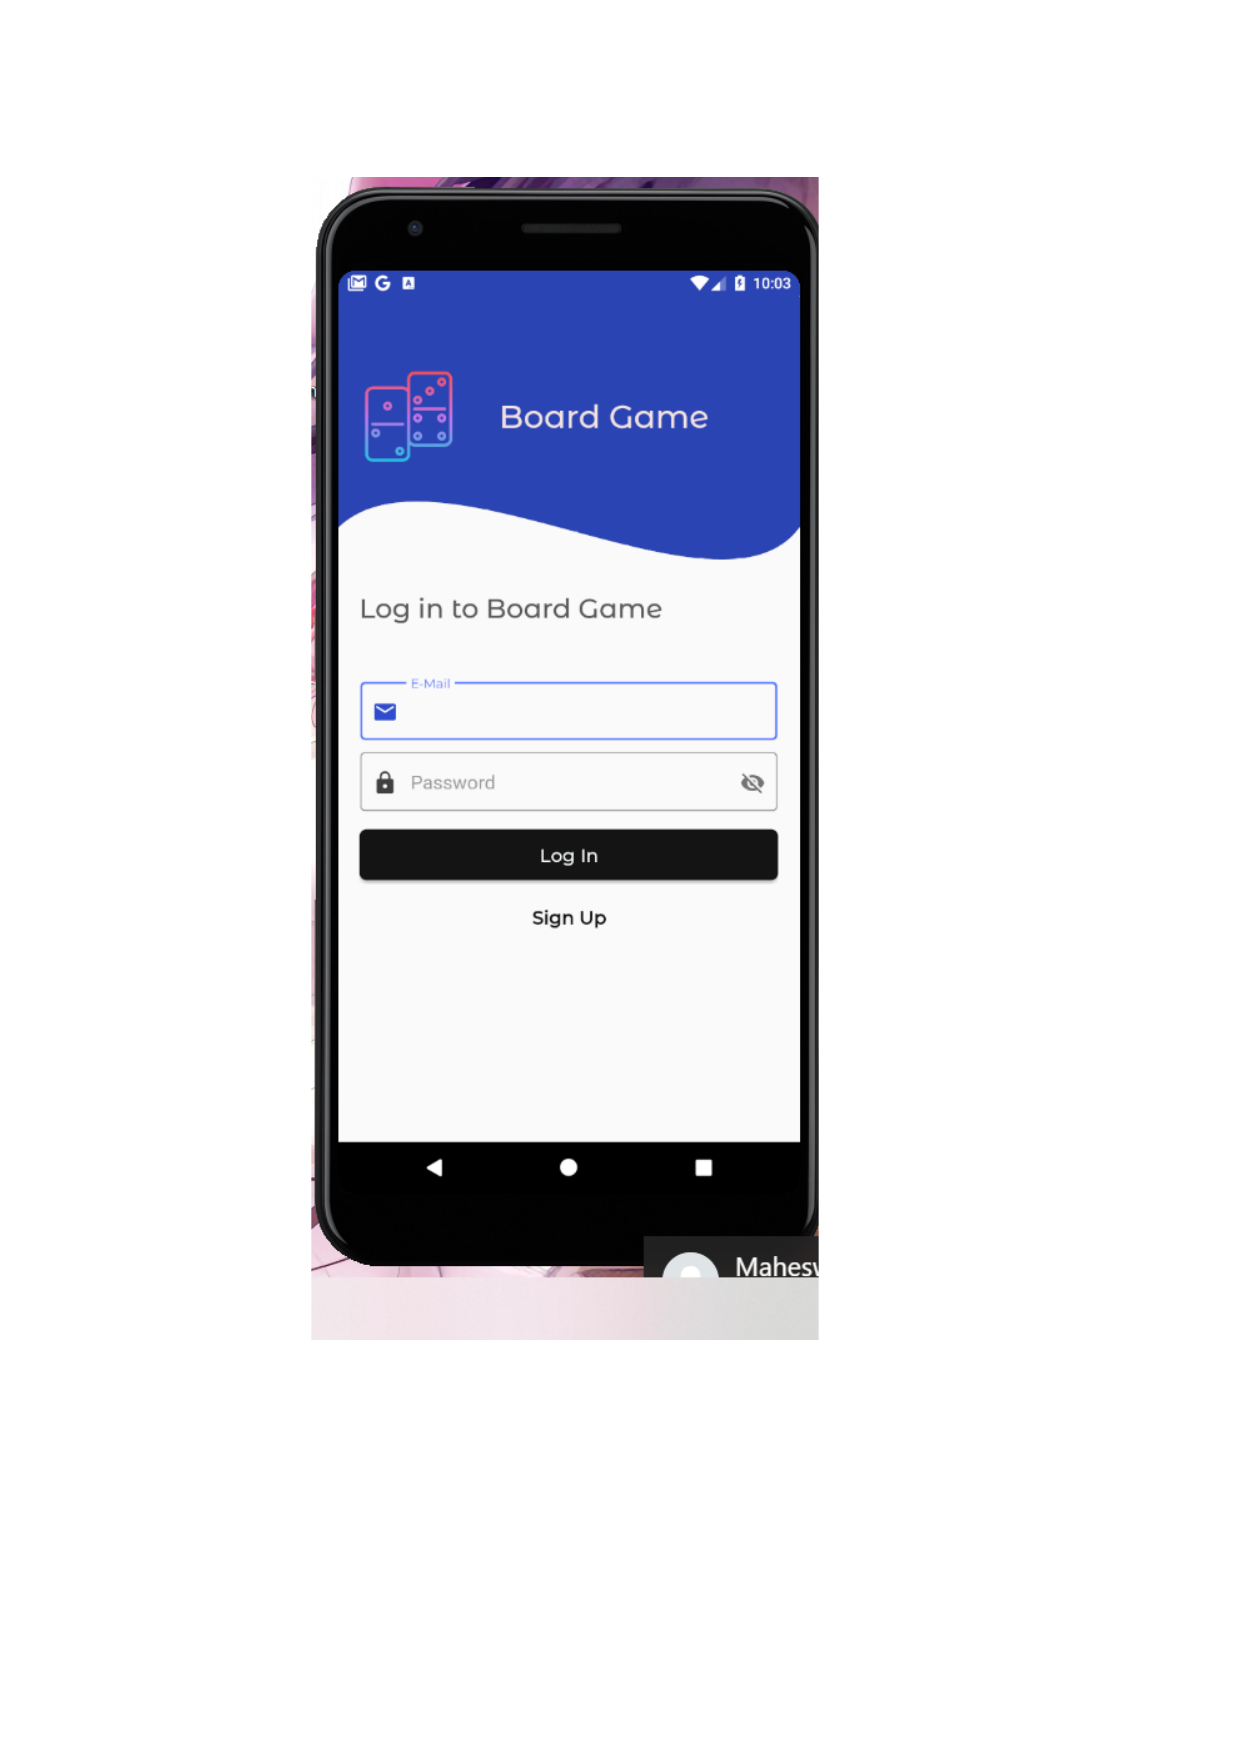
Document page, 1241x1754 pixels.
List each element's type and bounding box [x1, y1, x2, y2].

picture [311, 177, 819, 1340]
